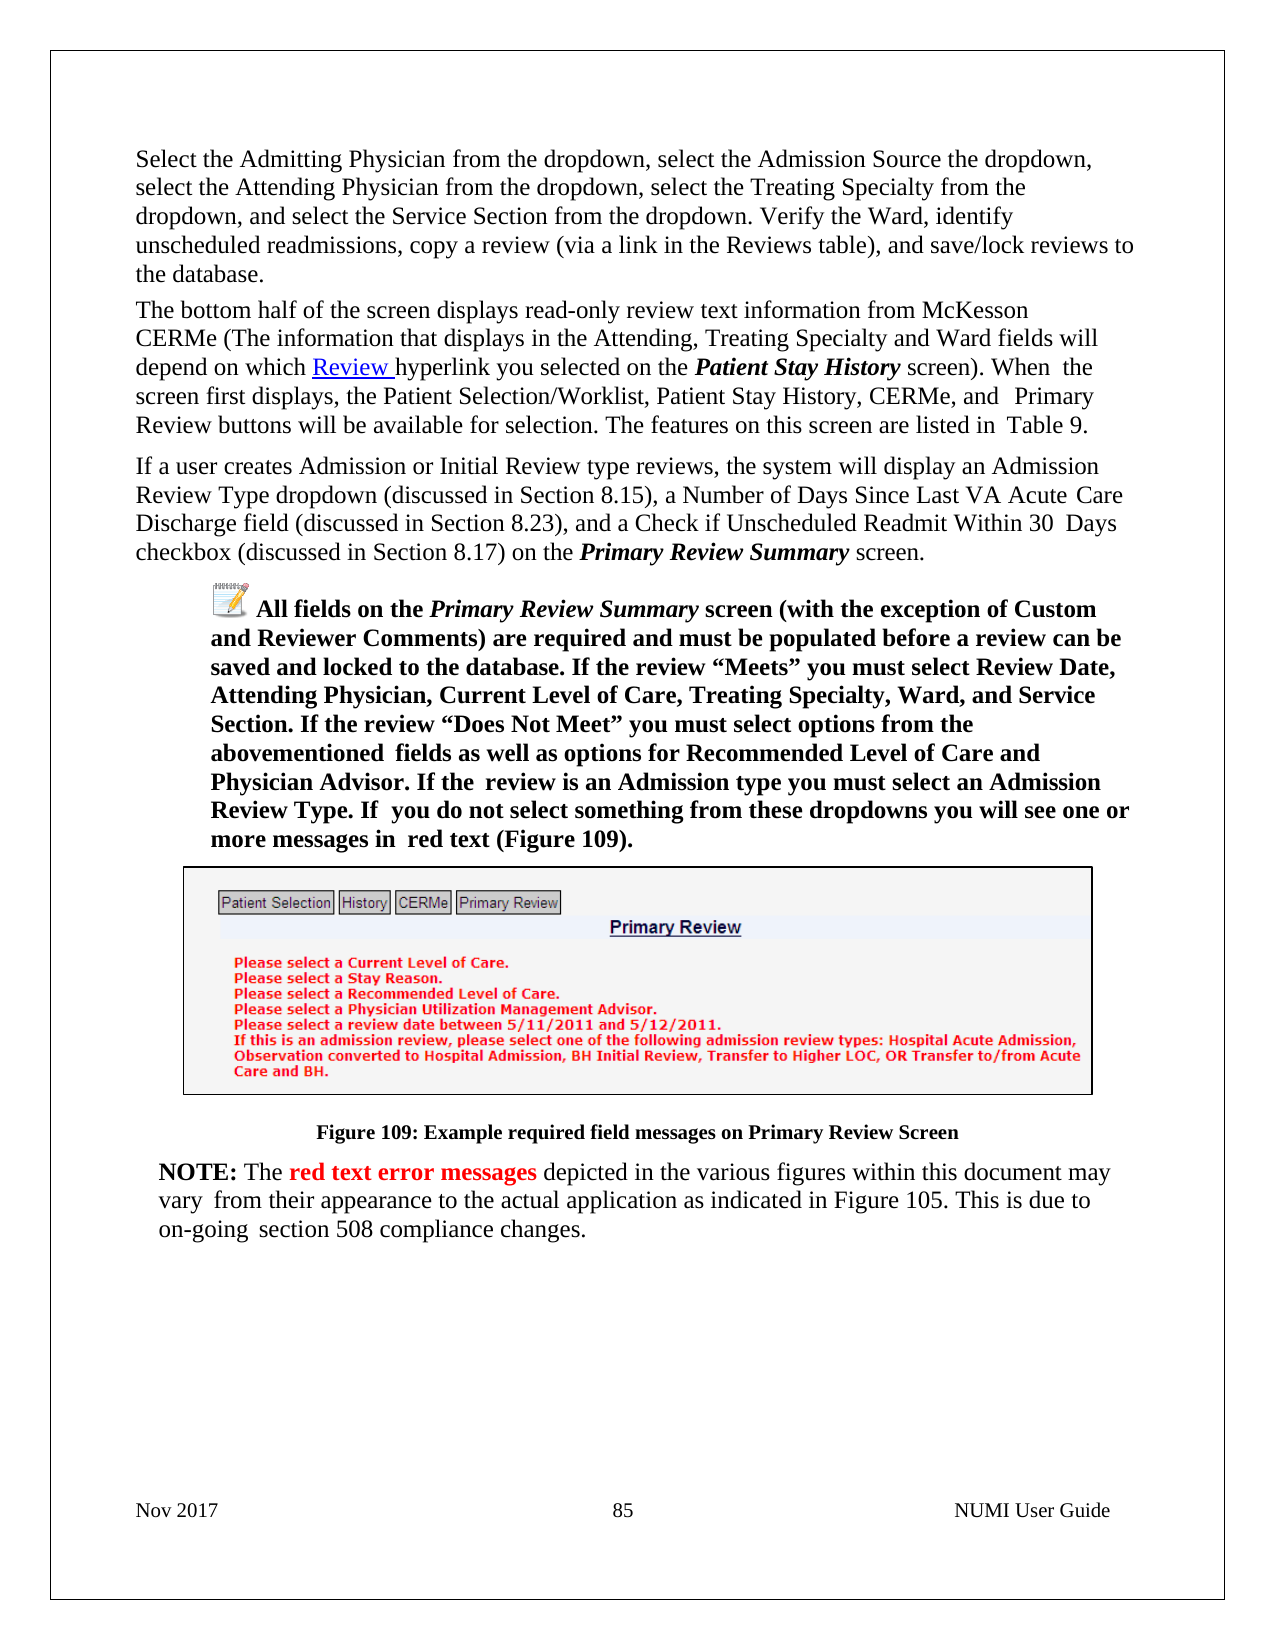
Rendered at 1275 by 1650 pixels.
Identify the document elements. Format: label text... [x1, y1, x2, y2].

picture [184, 868, 1091, 1094]
text The bottom half of the screen displays read-only review text information from McKesson CERMe (The information that displays in the Attending, Treating Specialty and Ward fields will depend on which Review hyperlink you selected on the Patient Stay History screen). When the screen first displays, the Patient Selection/Worklist, Patient Stay History, CERMe, and Primary Review buttons will be available for selection. The features on this screen are listed in Table 9. [135, 295, 1117, 438]
text Figure : Example required field messages on Primary Review Screen [135, 1120, 1139, 1144]
text If a user creates Admission or Initial Review type reviews, the system will display an Admission Review Type dropdown (discussed in Section 8.15), a Number of Days Since Last VA Acute Care Discharge field (discussed in Section 8.23), and a Check if Unscheduled Readmit Within 30 Days checkbox (discussed in Section 8.17) on the Primary Review Summary screen. [135, 451, 1128, 566]
text NOTE: The red text error messages depicted in the various figures within this document may vary from their appearance to the actual application as indicated in Figure 105. This is due to on-going section 508 compliance changes. [158, 1157, 1115, 1243]
picture [210, 578, 250, 618]
text Select the Admitting Physician from the dropdown, select the Admission Source the dropdown, select the Attending Physician from the dropdown, select the Treating Specialty from the dropdown, and select the Service Section from the dropdown. Verify the Ward, identify unscheduled readmissions, copy a review (via a link in the Reviews table), and save/lock reviews to the database. [135, 144, 1139, 287]
text All fields on the Primary Review Summary screen (with the exception of Custom and Reviewer Comments) are required and must be populated before a review can be saved and locked to the database. If the review “Meets” you must select Review Date, Attending Physician, Current Level of Care, Treating Specialty, Ward, and Service Section. If the review “Does Not Meet” you must select options from the abovementioned fields as well as options for Recommended Level of Care and Physician Advisor. If the review is an Admission type you must select an Admission Review Type. If you do not select something from these dropdowns you will see one or more messages in red text (Figure 109). [210, 578, 1139, 853]
